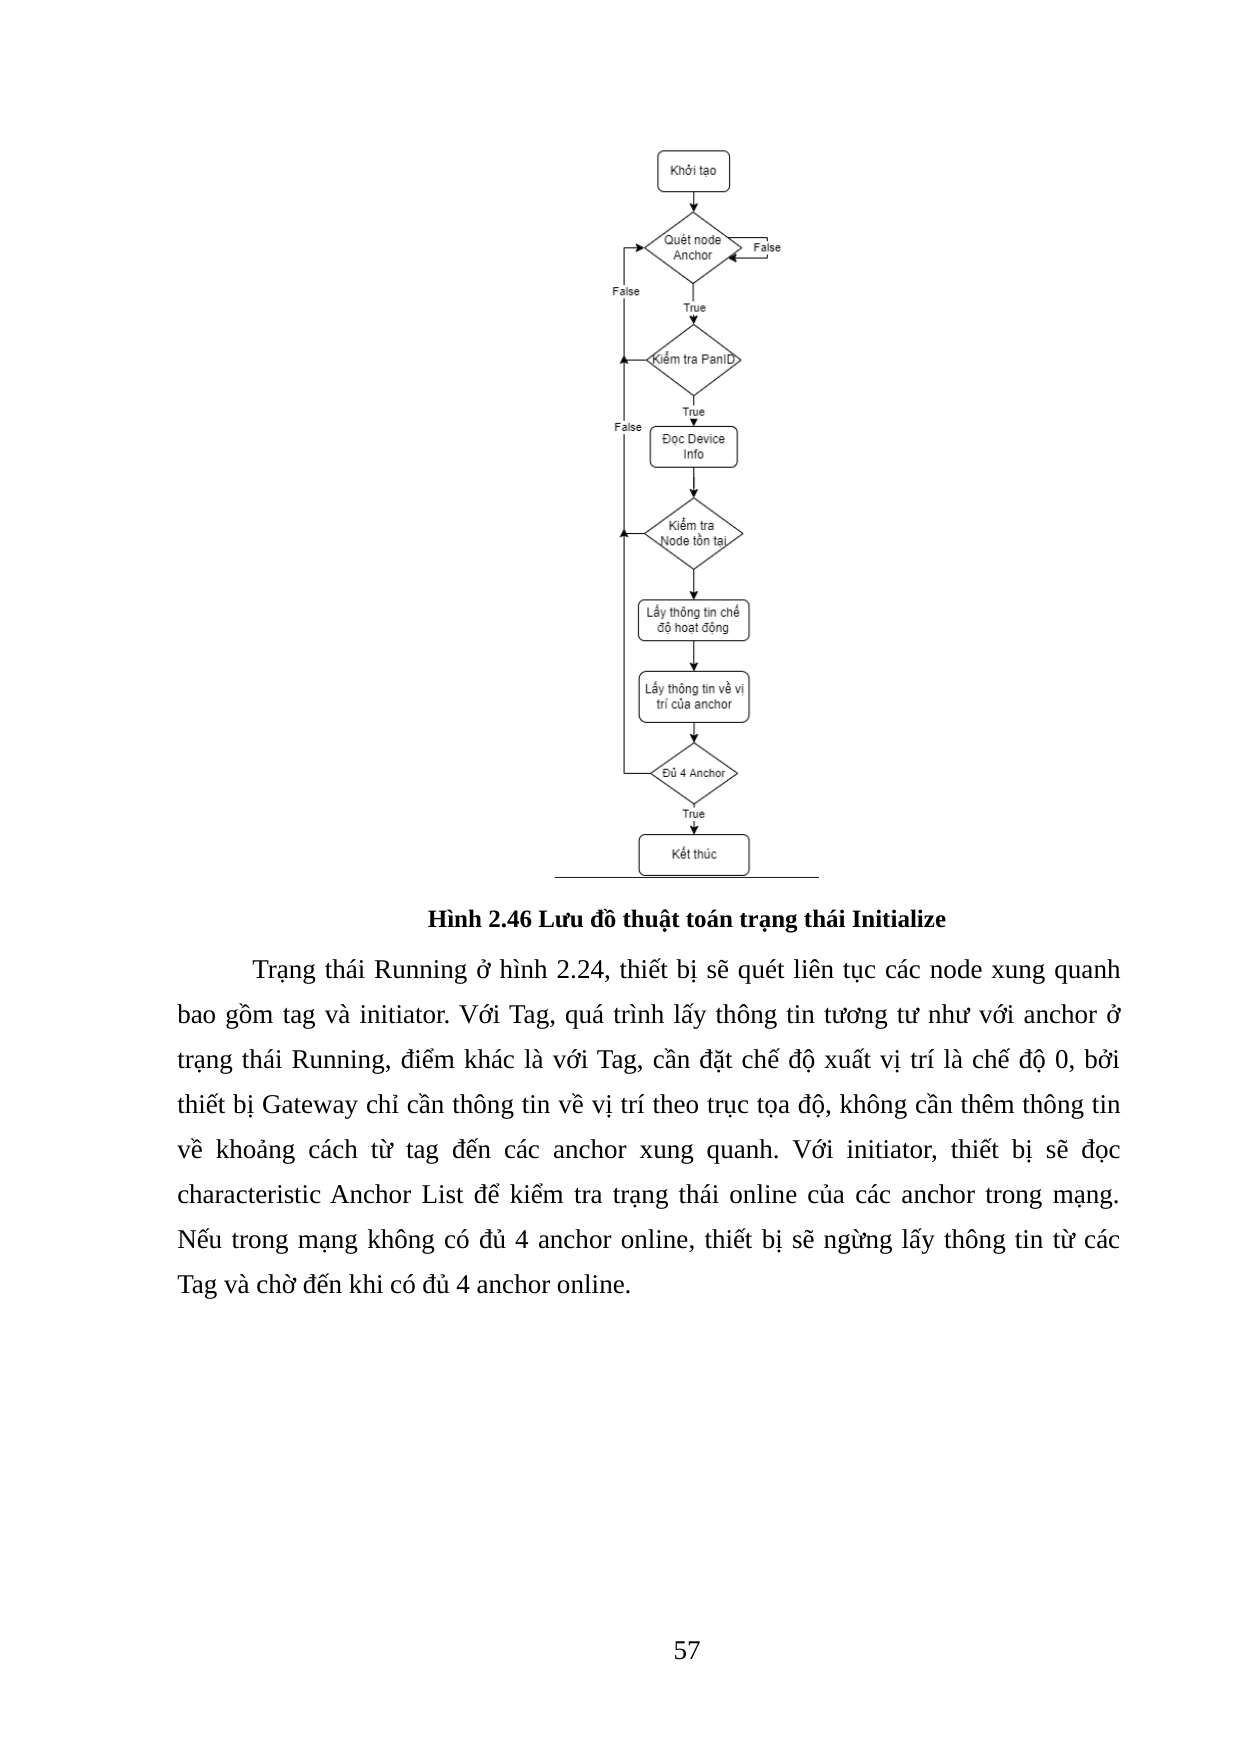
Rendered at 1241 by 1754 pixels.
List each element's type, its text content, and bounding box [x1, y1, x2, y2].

text Trạng thái Running ở hình 2.24, thiết bị sẽ quét liên tục các node xung quanh bao gồm tag và initiator. Với Tag, quá trình lấy thông tin tương tư như với anchor ở trạng thái Running, điểm khác là với Tag, cần đặt chế độ xuất vị trí là chế độ 0, bởi thiết bị Gateway chỉ cần thông tin về vị trí theo trục tọa độ, không cần thêm thông tin về khoảng cách từ tag đến các anchor xung quanh. Với initiator, thiết bị sẽ đọc characteristic Anchor List để kiểm tra trạng thái online của các anchor trong mạng. Nếu trong mạng không có đủ 4 anchor online, thiết bị sẽ ngừng lấy thông tin từ các Tag và chờ đến khi có đủ 4 anchor online. [177, 950, 1122, 1303]
picture [554, 131, 819, 878]
